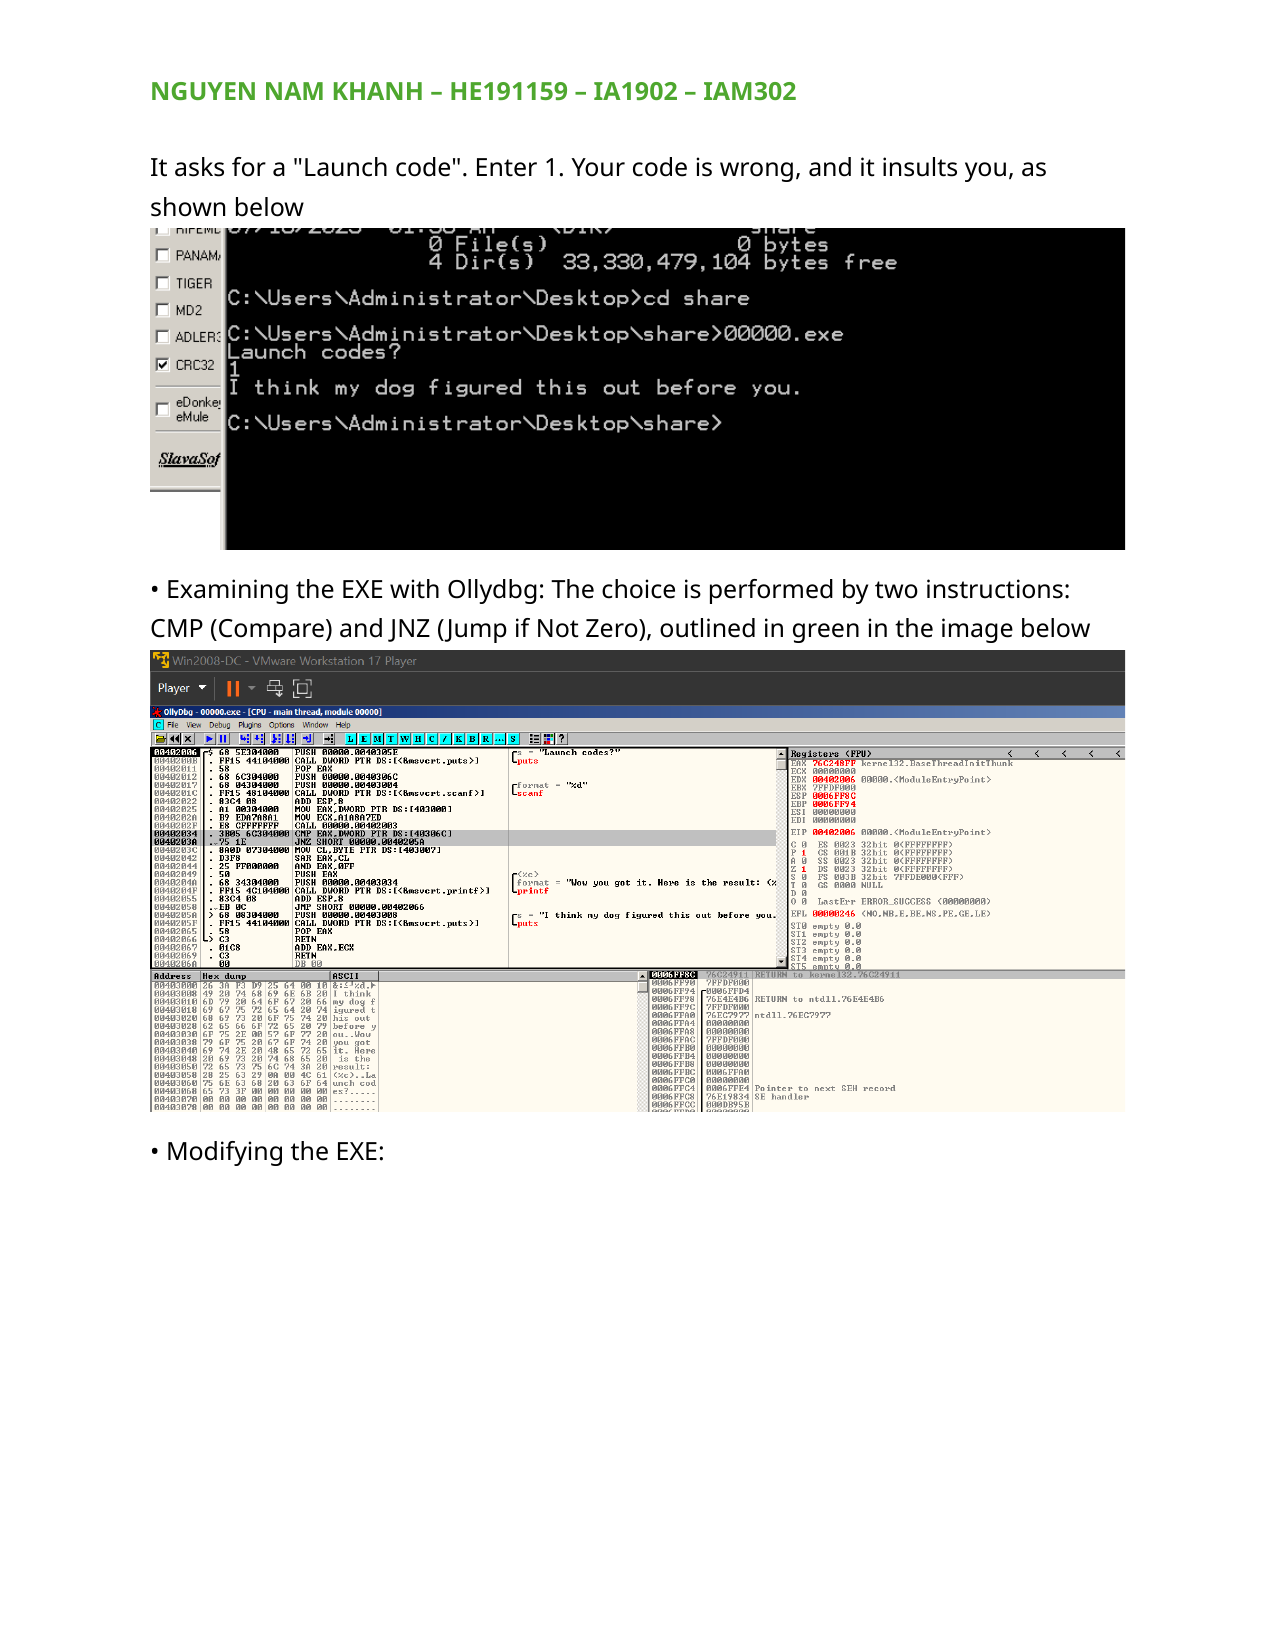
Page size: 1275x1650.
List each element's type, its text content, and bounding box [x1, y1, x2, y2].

text It asks for a "Launch code". Enter 1. Your code is wrong, and it insults you, as shown below [150, 150, 1125, 228]
text • Modifying the EXE: [150, 1133, 1125, 1167]
picture [150, 650, 1125, 1112]
text • Examining the EXE with Ollydbg: The choice is performed by two instructions: CMP (Compare) and JNZ (Jump if Not Zero), outlined in green in the image below [150, 572, 1125, 650]
picture [150, 228, 1125, 550]
